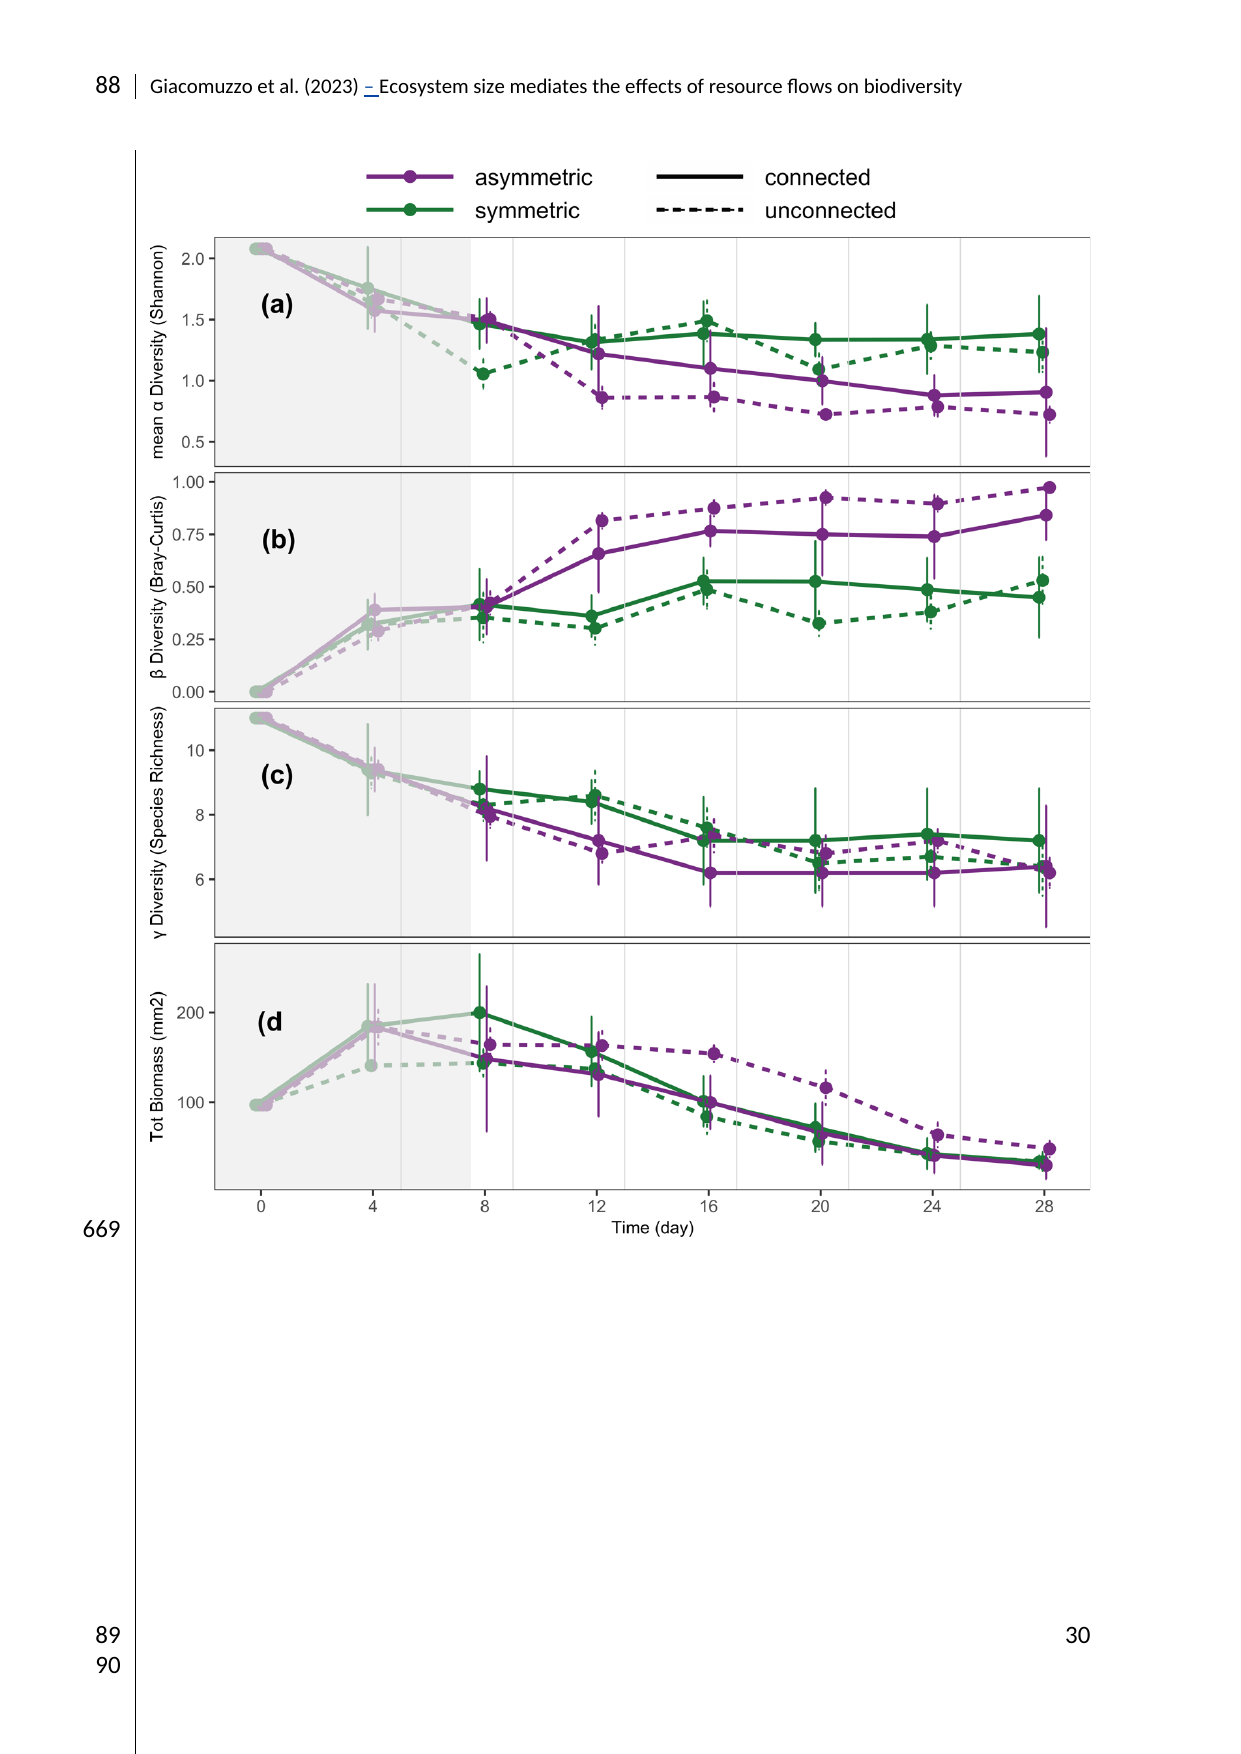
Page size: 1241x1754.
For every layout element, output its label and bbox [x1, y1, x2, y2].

picture [150, 150, 1091, 1237]
